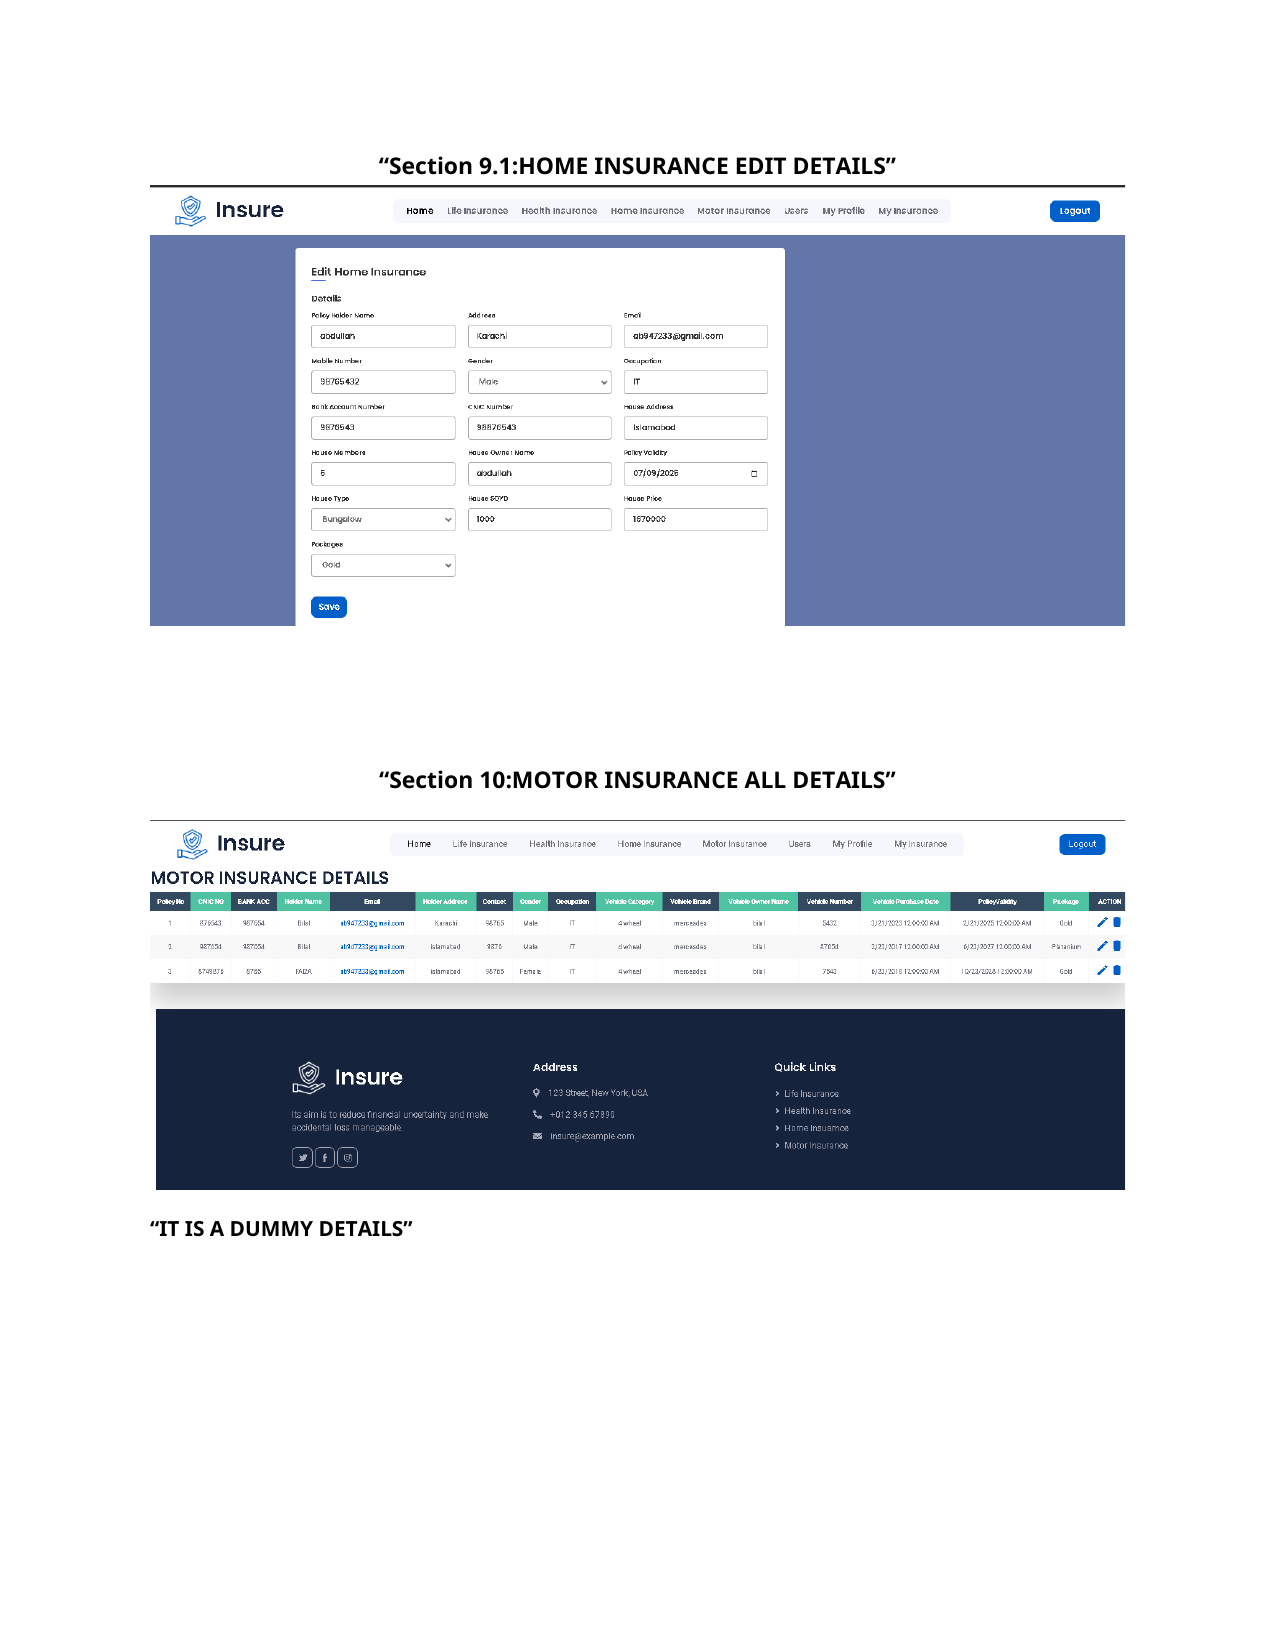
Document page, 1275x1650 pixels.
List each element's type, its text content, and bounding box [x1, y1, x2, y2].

text “IT IS A DUMMY DETAILS” [150, 1214, 1125, 1243]
text “Section 9.1:HOME INSURANCE EDIT DETAILS” [150, 150, 1125, 185]
picture [150, 820, 1125, 1190]
text “Section 10:MOTOR INSURANCE ALL DETAILS” [150, 764, 1125, 795]
picture [150, 185, 1125, 626]
